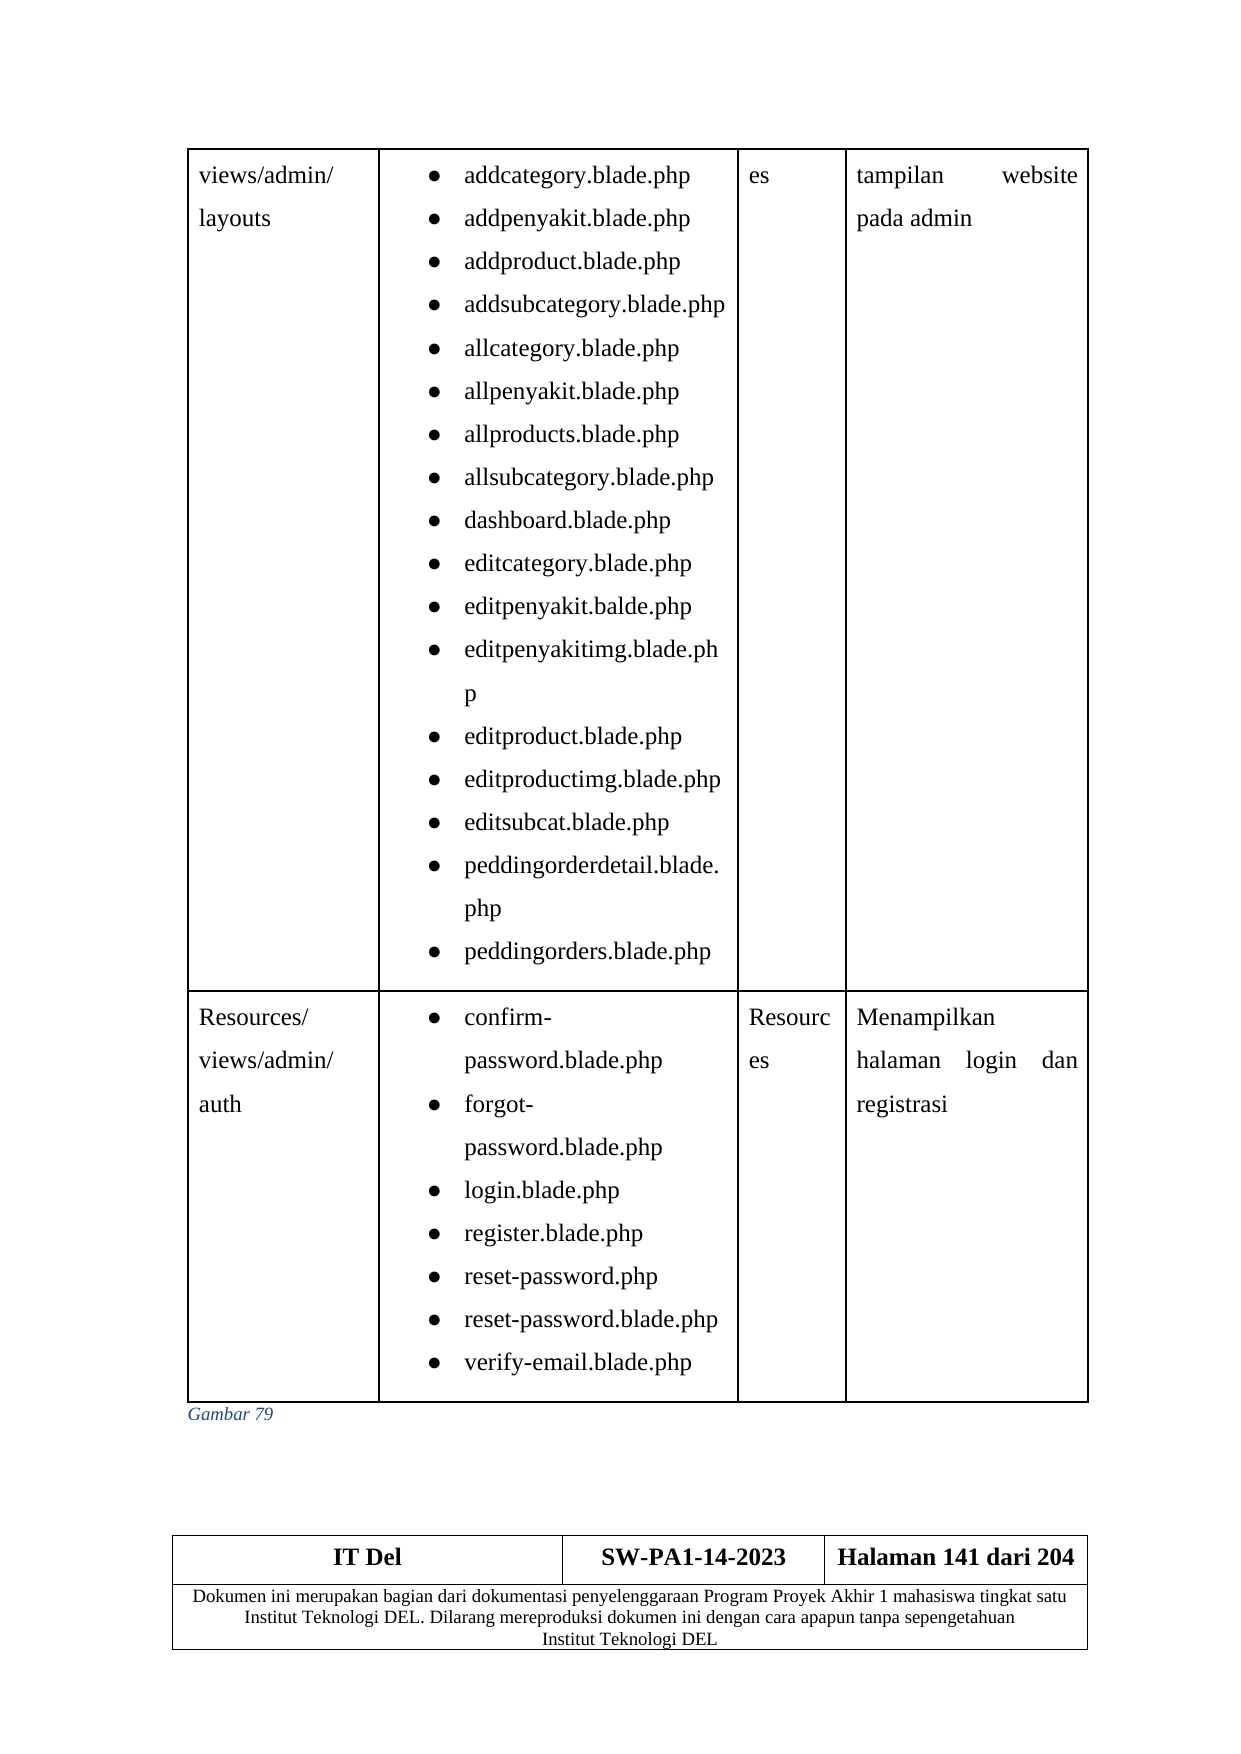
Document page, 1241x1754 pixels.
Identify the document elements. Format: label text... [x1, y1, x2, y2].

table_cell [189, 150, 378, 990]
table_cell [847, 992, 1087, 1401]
text Gambar 79 [187, 1403, 1092, 1424]
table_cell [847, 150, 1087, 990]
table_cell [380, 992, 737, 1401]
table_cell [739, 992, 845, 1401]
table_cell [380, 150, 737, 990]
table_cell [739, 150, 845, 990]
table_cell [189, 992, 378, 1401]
